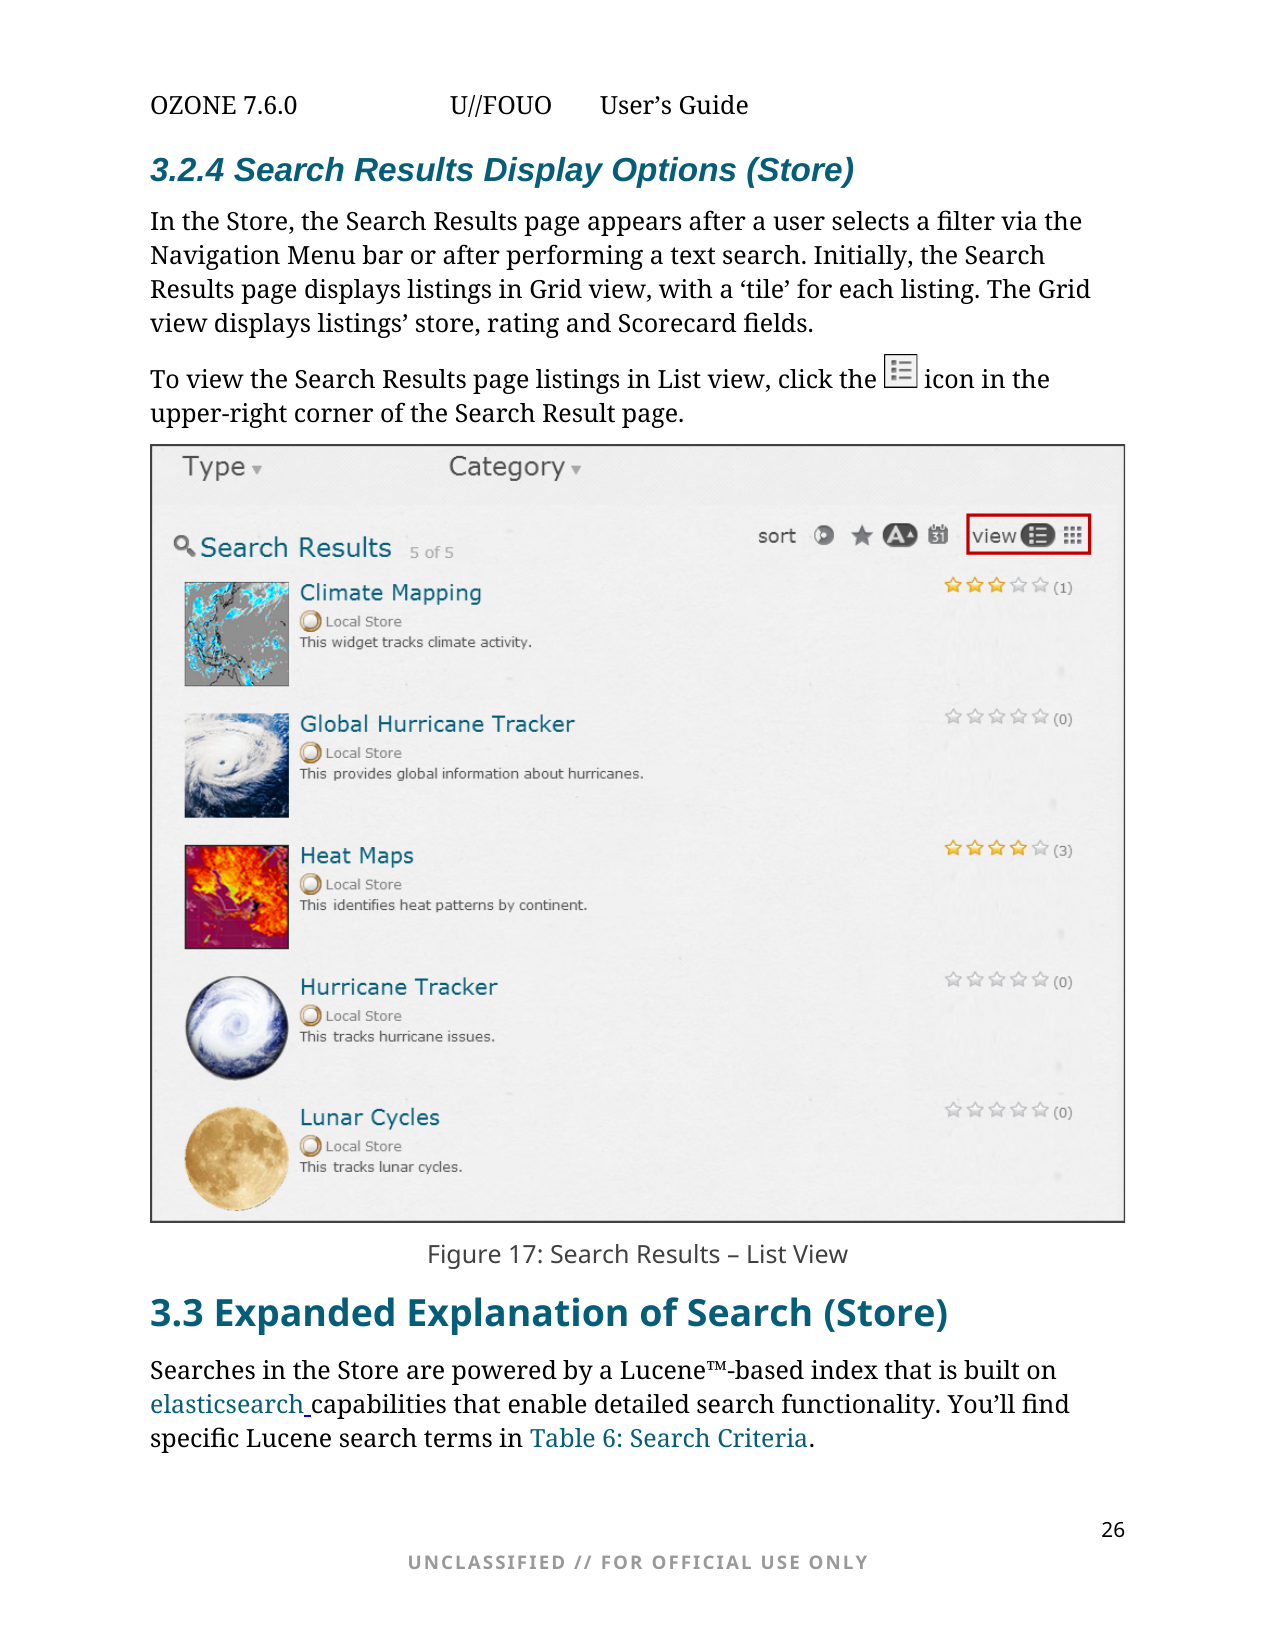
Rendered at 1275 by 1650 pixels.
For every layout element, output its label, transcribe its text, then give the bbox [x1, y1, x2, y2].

picture [150, 444, 1125, 1223]
text In the Store, the Search Results page appears after a user selects a filter via the Navigation Menu bar or after performing a text search. Initially, the Search Results page displays listings in Grid view, with a ‘tile’ for each listing. The Grid view displays listings’ store, rating and Scorecard fields. [150, 203, 1125, 340]
text Searches in the Store are powered by a Lucene™-based index that is built on elasticsearch capabilities that enable detailed search functionality. You’ll find specific Lucene search terms in Table 6: Search Criteria. [150, 1352, 1125, 1454]
text Figure 17: Search Results – List View [150, 1237, 1125, 1271]
text To view the Search Results page listings in List view, click the icon in the upper-right corner of the Search Result page. [150, 355, 1125, 429]
subtitle Expanded Explanation of Search (Store) [150, 1286, 1125, 1337]
picture [884, 354, 918, 388]
subtitle Search Results Display Options (Store) [150, 150, 1125, 188]
